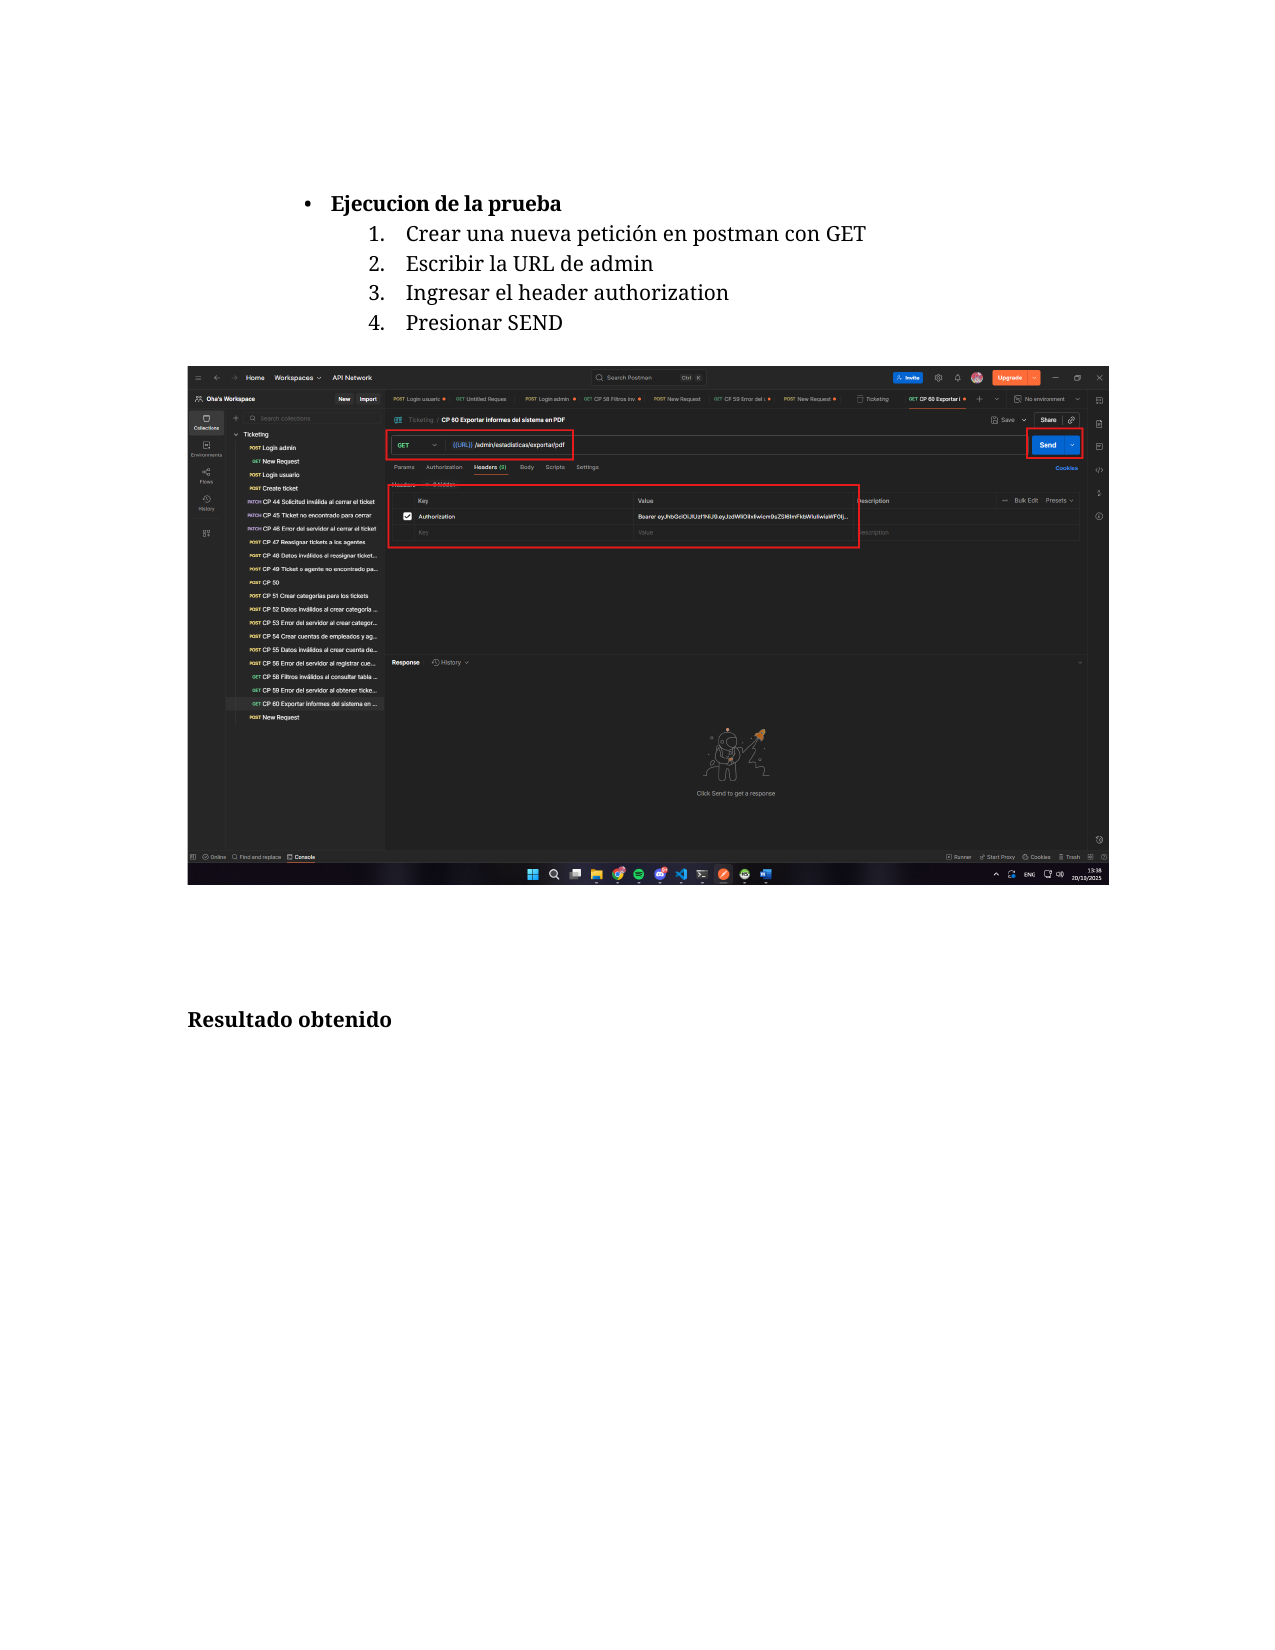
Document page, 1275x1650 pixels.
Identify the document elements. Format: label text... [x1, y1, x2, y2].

list Escribir la URL de admin [368, 249, 1275, 277]
picture [187, 366, 1109, 885]
text Resultado obtenido [187, 1005, 1275, 1033]
list Ingresar el header authorization [368, 278, 1275, 307]
list Ejecucion de la prueba [304, 189, 1275, 218]
list Presionar SEND [368, 308, 1275, 336]
list Crear una nueva petición en postman con GET [368, 219, 1275, 248]
